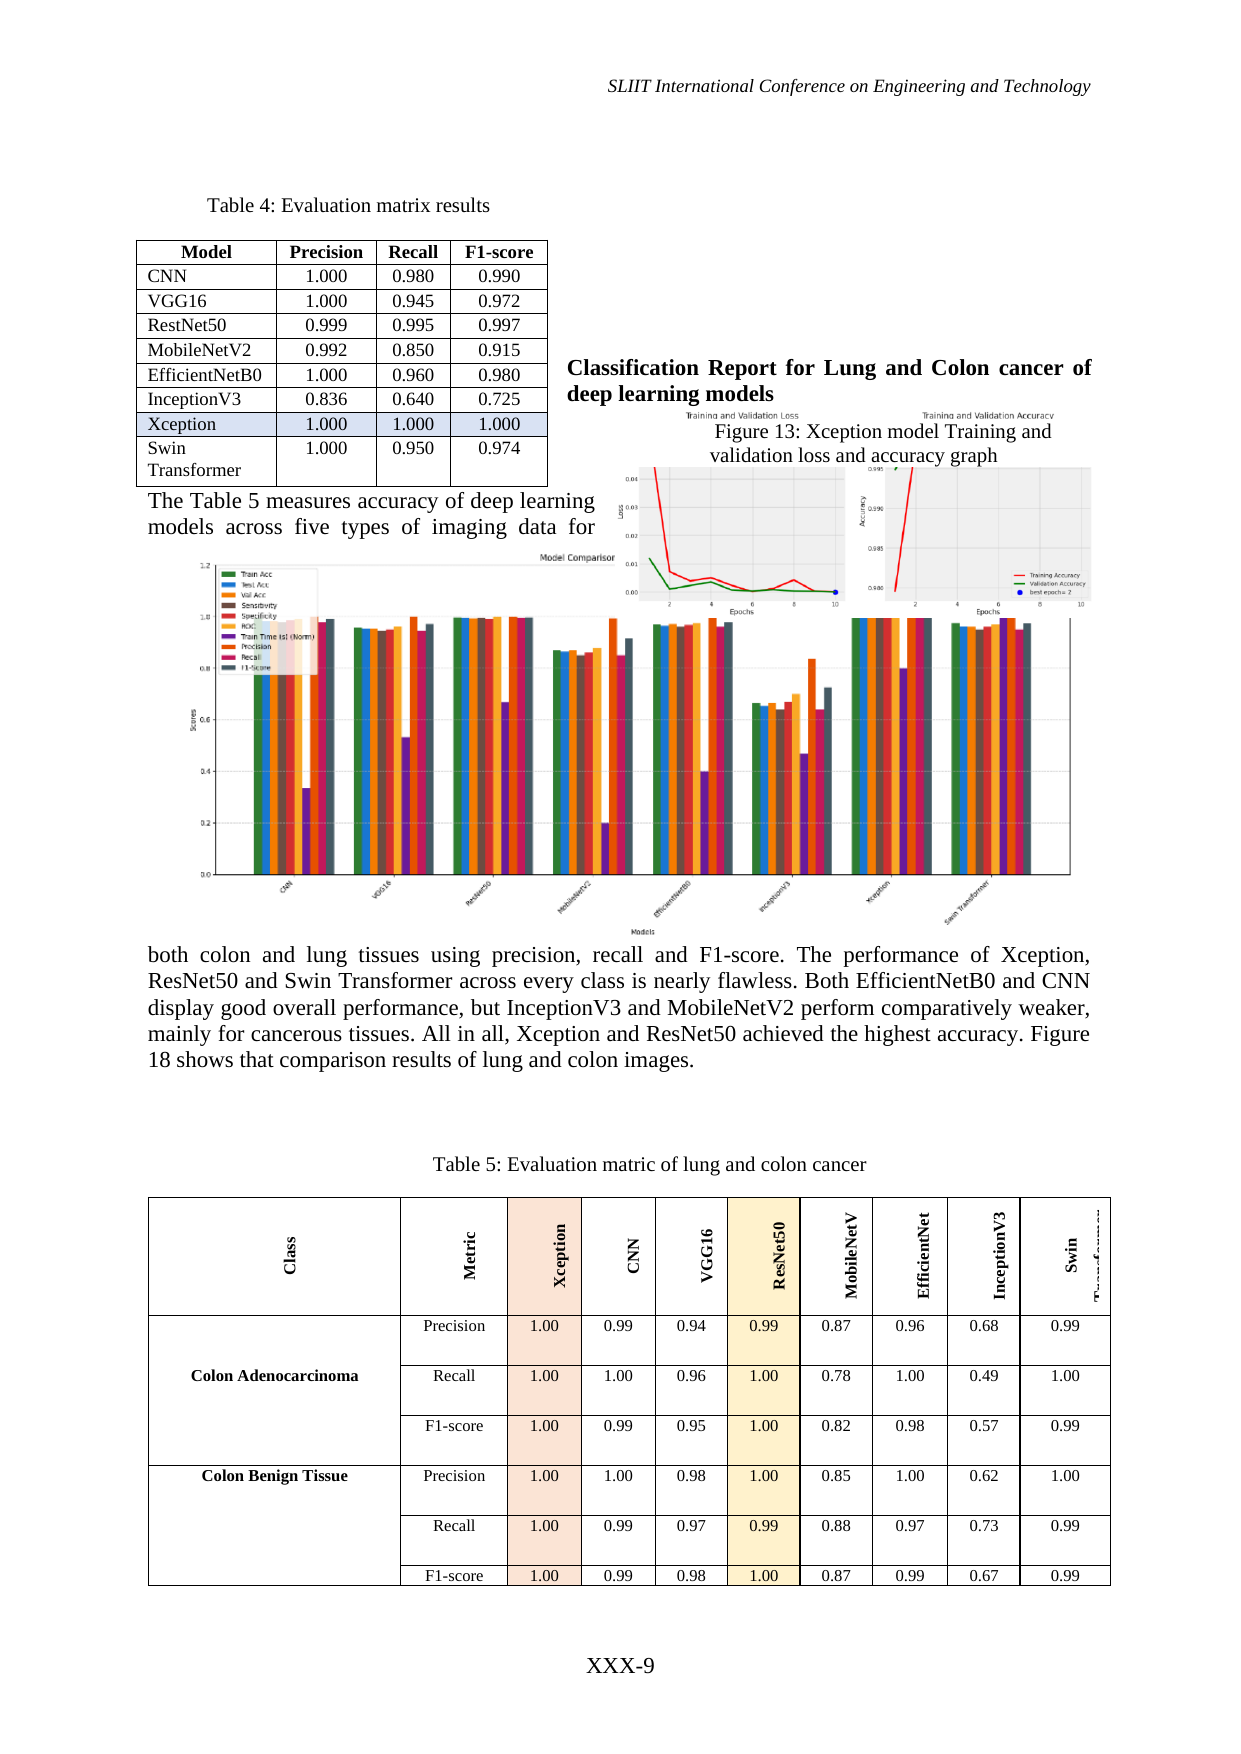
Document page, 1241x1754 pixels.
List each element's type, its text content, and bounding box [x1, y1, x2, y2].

table_cell CNN [137, 265, 276, 289]
table_header Model [137, 241, 276, 264]
table_cell 1.00 [508, 1316, 581, 1365]
table_cell VGG16 [137, 290, 276, 313]
table_cell 0.980 [451, 364, 547, 387]
table_cell 1.00 [582, 1466, 655, 1515]
table_header InceptionV3 [948, 1198, 1019, 1315]
table_cell 0.99 [582, 1516, 655, 1565]
table_cell 0.67 [948, 1566, 1019, 1585]
table_cell 0.945 [377, 290, 450, 313]
table_header Class [149, 1198, 400, 1315]
table_cell Xception [137, 413, 276, 436]
table_cell Swin Transformer [137, 437, 276, 486]
table_cell 1.000 [277, 364, 376, 387]
table_cell 1.000 [277, 437, 376, 486]
table_header CNN [582, 1198, 655, 1315]
table_cell 0.97 [656, 1516, 727, 1565]
table_cell 0.73 [948, 1516, 1019, 1565]
table_cell 0.999 [277, 314, 376, 338]
table_cell 1.00 [508, 1366, 581, 1415]
table_cell 1.000 [277, 290, 376, 313]
table_header ResNet50 [728, 1198, 799, 1315]
table_cell 1.00 [873, 1366, 947, 1415]
text Table 4: Evaluation matrix results [148, 193, 1092, 217]
table_cell 0.82 [801, 1416, 872, 1465]
table_cell 1.00 [1021, 1466, 1110, 1515]
table_cell 0.974 [451, 437, 547, 486]
table_cell 0.99 [728, 1316, 799, 1365]
table_cell F1-score [401, 1416, 507, 1465]
table_cell 0.99 [582, 1316, 655, 1365]
table_cell 0.98 [656, 1566, 727, 1585]
table_header F1-score [451, 241, 547, 264]
table_cell 0.850 [377, 339, 450, 362]
table_header Recall [377, 241, 450, 264]
table_cell 0.98 [873, 1416, 947, 1465]
table_cell 1.00 [508, 1416, 581, 1465]
table_cell 0.49 [948, 1366, 1019, 1415]
table_cell 0.99 [728, 1516, 799, 1565]
table_cell 0.99 [1021, 1566, 1110, 1585]
table_header Swin Transformer [1021, 1198, 1110, 1315]
table_cell 0.836 [277, 388, 376, 412]
table_cell EfficientNetB0 [137, 364, 276, 387]
table_header Metric [401, 1198, 507, 1315]
text Table 5: Evaluation matric of lung and colon cancer [148, 1152, 1092, 1176]
table_cell 1.00 [728, 1416, 799, 1465]
table_cell Colon Benign Tissue [149, 1466, 400, 1585]
table_cell Precision [401, 1466, 507, 1515]
table_cell 0.87 [801, 1316, 872, 1365]
table_cell 1.000 [377, 413, 450, 436]
table_cell F1-score [401, 1566, 507, 1585]
table_cell 1.00 [728, 1566, 799, 1585]
table_cell 0.99 [1021, 1416, 1110, 1465]
table_cell 0.62 [948, 1466, 1019, 1515]
table_cell 1.000 [451, 413, 547, 436]
table_cell 1.00 [508, 1516, 581, 1565]
table_cell 0.85 [801, 1466, 872, 1515]
table_cell Recall [401, 1366, 507, 1415]
table_cell 0.95 [656, 1416, 727, 1465]
table_header MobileNetV2 [801, 1198, 872, 1315]
table_cell 0.98 [656, 1466, 727, 1515]
table_cell 0.94 [656, 1316, 727, 1365]
table_cell 0.990 [451, 265, 547, 289]
table_cell 0.915 [451, 339, 547, 362]
table_cell 0.99 [582, 1566, 655, 1585]
table_cell InceptionV3 [137, 388, 276, 412]
table_cell 0.992 [277, 339, 376, 362]
table_cell 0.640 [377, 388, 450, 412]
table_cell 0.88 [801, 1516, 872, 1565]
table_cell 1.00 [508, 1466, 581, 1515]
table_cell RestNet50 [137, 314, 276, 338]
table_cell Colon Adenocarcinoma [149, 1316, 400, 1465]
table_cell 1.00 [508, 1566, 581, 1585]
table_cell 0.99 [582, 1416, 655, 1465]
table_cell 1.000 [277, 413, 376, 436]
table_cell 0.725 [451, 388, 547, 412]
table_cell 0.57 [948, 1416, 1019, 1465]
table_cell 0.972 [451, 290, 547, 313]
table_cell 0.950 [377, 437, 450, 486]
table_cell 0.99 [1021, 1516, 1110, 1565]
table_cell 0.78 [801, 1366, 872, 1415]
table_cell 0.980 [377, 265, 450, 289]
table_cell Precision [401, 1316, 507, 1365]
table_cell 1.00 [1021, 1366, 1110, 1415]
table_cell 0.99 [1021, 1316, 1110, 1365]
table_cell 0.87 [801, 1566, 872, 1585]
table_cell 0.997 [451, 314, 547, 338]
text Classification Report for Lung and Colon cancer of deep learning models [548, 354, 1092, 406]
table_header Precision [277, 241, 376, 264]
picture [185, 467, 1093, 941]
table_cell 0.96 [873, 1316, 947, 1365]
table_header VGG16 [656, 1198, 727, 1315]
table_cell 0.960 [377, 364, 450, 387]
table_cell 1.00 [582, 1366, 655, 1415]
table_cell 0.99 [873, 1566, 947, 1585]
table_cell 1.000 [277, 265, 376, 289]
table_cell 1.00 [728, 1366, 799, 1415]
table_cell MobileNetV2 [137, 339, 276, 362]
table_cell Recall [401, 1516, 507, 1565]
table_cell 0.68 [948, 1316, 1019, 1365]
picture [614, 409, 1093, 418]
table_header Xception [508, 1198, 581, 1315]
table_cell 0.995 [377, 314, 450, 338]
table_header EfficientNetB0 [873, 1198, 947, 1315]
table_cell 1.00 [873, 1466, 947, 1515]
table_cell 1.00 [728, 1466, 799, 1515]
table_cell 0.96 [656, 1366, 727, 1415]
table_cell 0.97 [873, 1516, 947, 1565]
